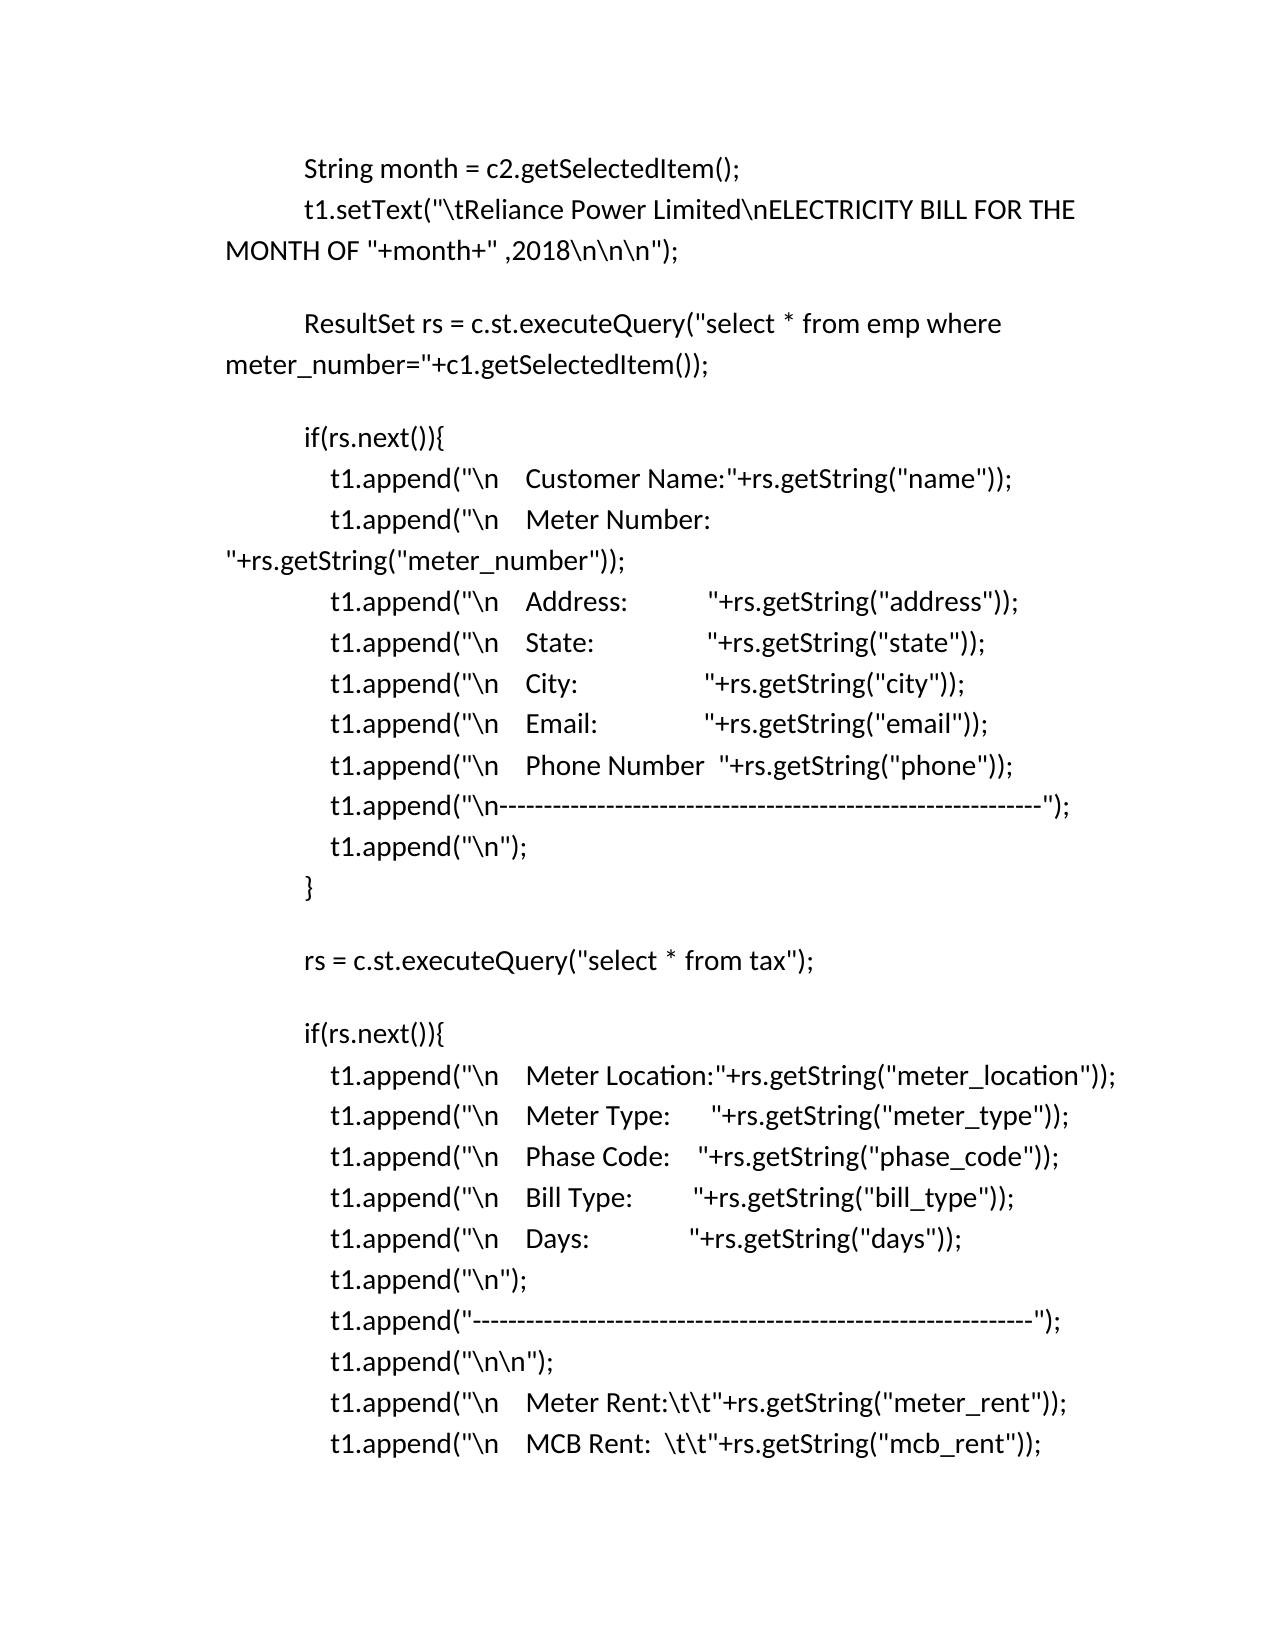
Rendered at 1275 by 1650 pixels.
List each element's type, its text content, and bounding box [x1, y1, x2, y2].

text t1.setText("\tReliance Power Limited\nELECTRICITY BILL FOR THE MONTH OF "+month+" ,2018\n\n\n"); [225, 191, 1125, 267]
text t1.append("\n Email: "+rs.getString("email")); [225, 706, 1125, 741]
text t1.append("\n Address: "+rs.getString("address")); [225, 583, 1125, 618]
text ResultSet rs = c.st.executeQuery("select * from emp where meter_number="+c1.getSelectedItem()); [225, 305, 1125, 382]
text t1.append("\n Phase Code: "+rs.getString("phase_code")); [225, 1138, 1125, 1174]
text } [225, 869, 1125, 905]
text t1.append("\n State: "+rs.getString("state")); [225, 624, 1125, 659]
text t1.append("\n City: "+rs.getString("city")); [225, 665, 1125, 700]
text t1.append("---------------------------------------------------------------"); [225, 1302, 1125, 1338]
text if(rs.next()){ [225, 419, 1125, 455]
text t1.append("\n-------------------------------------------------------------"); [225, 787, 1125, 823]
text t1.append("\n"); [225, 1261, 1125, 1297]
text t1.append("\n\n"); [225, 1343, 1125, 1379]
text t1.append("\n"); [225, 828, 1125, 864]
text if(rs.next()){ [225, 1016, 1125, 1051]
text t1.append("\n Meter Rent:\t\t"+rs.getString("meter_rent")); [225, 1384, 1125, 1420]
text t1.append("\n MCB Rent: \t\t"+rs.getString("mcb_rent")); [225, 1425, 1125, 1461]
text t1.append("\n Customer Name:"+rs.getString("name")); [225, 460, 1125, 496]
text t1.append("\n Meter Type: "+rs.getString("meter_type")); [225, 1097, 1125, 1133]
text t1.append("\n Bill Type: "+rs.getString("bill_type")); [225, 1179, 1125, 1215]
text t1.append("\n Meter Number: "+rs.getString("meter_number")); [225, 501, 1125, 577]
text String month = c2.getSelectedItem(); [225, 150, 1125, 186]
text rs = c.st.executeQuery("select * from tax"); [225, 942, 1125, 978]
text t1.append("\n Meter Location:"+rs.getString("meter_location")); [225, 1057, 1125, 1092]
text t1.append("\n Days: "+rs.getString("days")); [225, 1220, 1125, 1256]
text t1.append("\n Phone Number "+rs.getString("phone")); [225, 747, 1125, 782]
